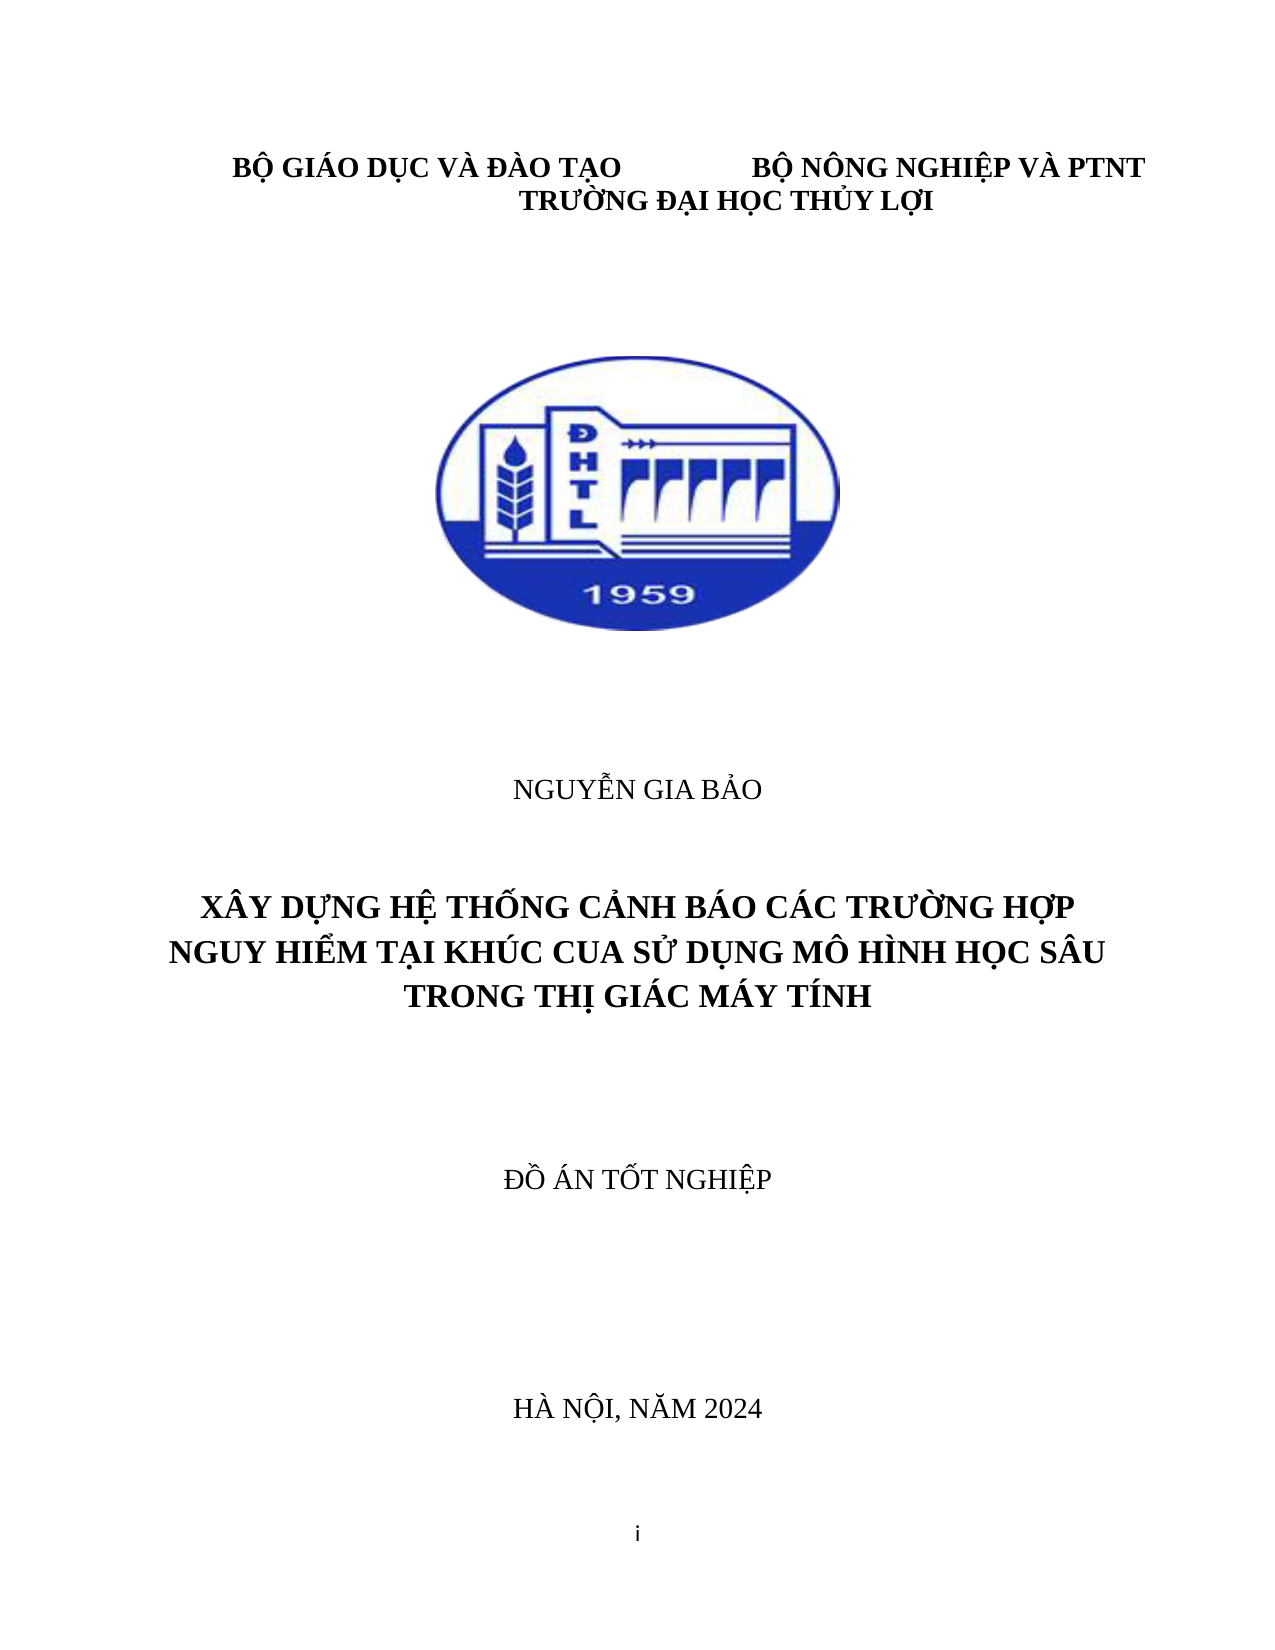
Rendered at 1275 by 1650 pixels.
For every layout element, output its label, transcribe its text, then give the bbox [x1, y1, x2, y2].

picture [435, 356, 840, 631]
table_header bỘ GIÁO DỤC VÀ ĐÀO TẠO [161, 150, 622, 183]
table_header BỘ NÔNG NGHIỆP VÀ PTNT [623, 150, 1184, 183]
text ĐỒ ÁN TỐT NGHIỆP [150, 1162, 1125, 1196]
text HÀ NỘI, NĂM 2024 [150, 1391, 1125, 1425]
text NGUYỄN GIA BẢO [150, 772, 1125, 805]
text Xây dựng hỆ THỐNG CẢNH BÁO CÁC TRƯỜNG HỢP NGUY HIỂM TẠI KHÚC CUA SỬ DỤNG MÔ HÌNH HỌC SÂU TRONG THỊ GIÁC MÁY TÍNH [150, 888, 1125, 1014]
text TRƯỜNG ĐẠI HỌC THỦY LỢI [327, 183, 1125, 217]
